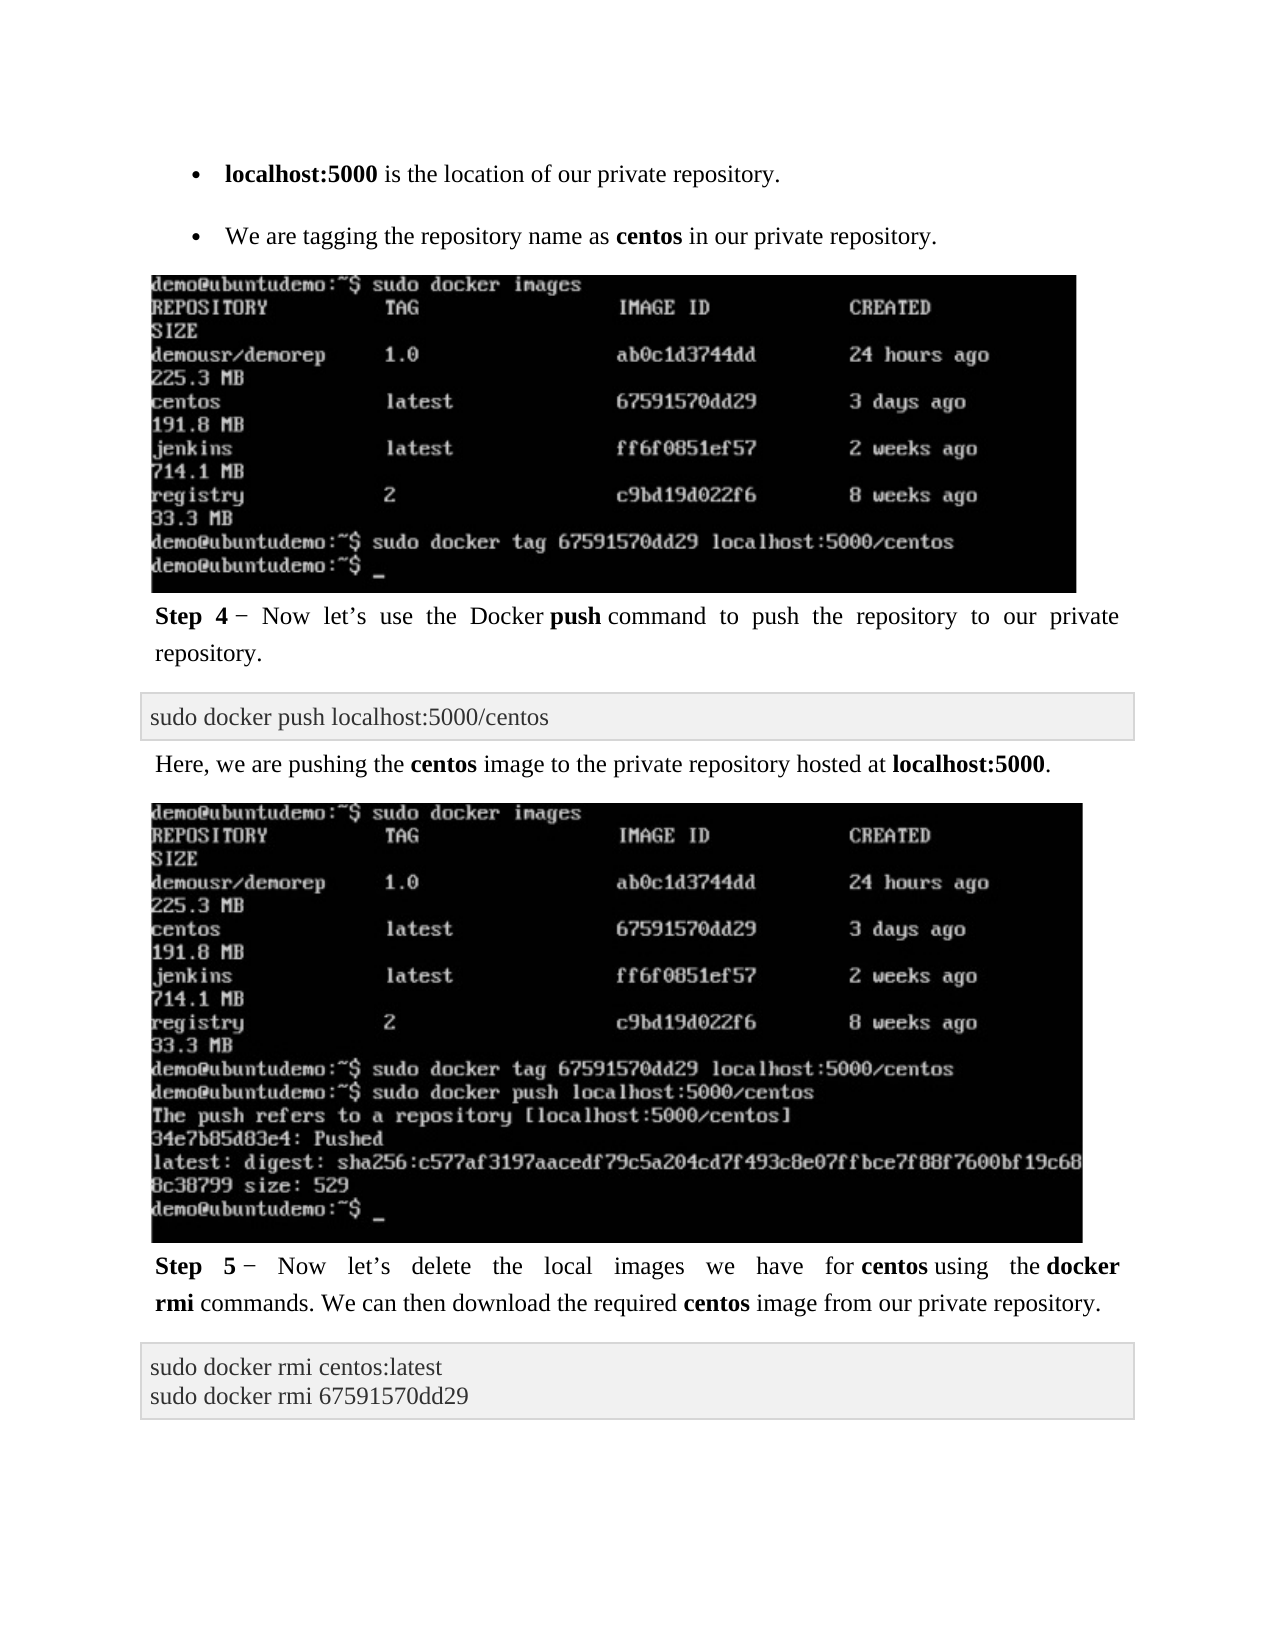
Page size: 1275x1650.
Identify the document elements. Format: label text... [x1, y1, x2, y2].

text sudo docker push localhost:5000/centos [142, 694, 1133, 739]
text sudo docker rmi 67591570dd29 [142, 1371, 1133, 1418]
text Here, we are pushing the centos image to the private repository hosted at localhost:5000. [155, 741, 1120, 778]
text Step 4 − Now let’s use the Docker push command to push the repository to our private repository. [155, 592, 1120, 667]
text sudo docker rmi centos:latest [142, 1344, 1133, 1371]
text Step 5 − Now let’s delete the local images we have for centos using the docker rmi commands. We can then download the required centos image from our private repository. [155, 1242, 1120, 1317]
picture [150, 803, 1083, 1243]
list We are tagging the repository name as centos in our private repository. [192, 212, 1120, 250]
list localhost:5000 is the location of our private repository. [192, 150, 1120, 187]
picture [150, 275, 1077, 593]
